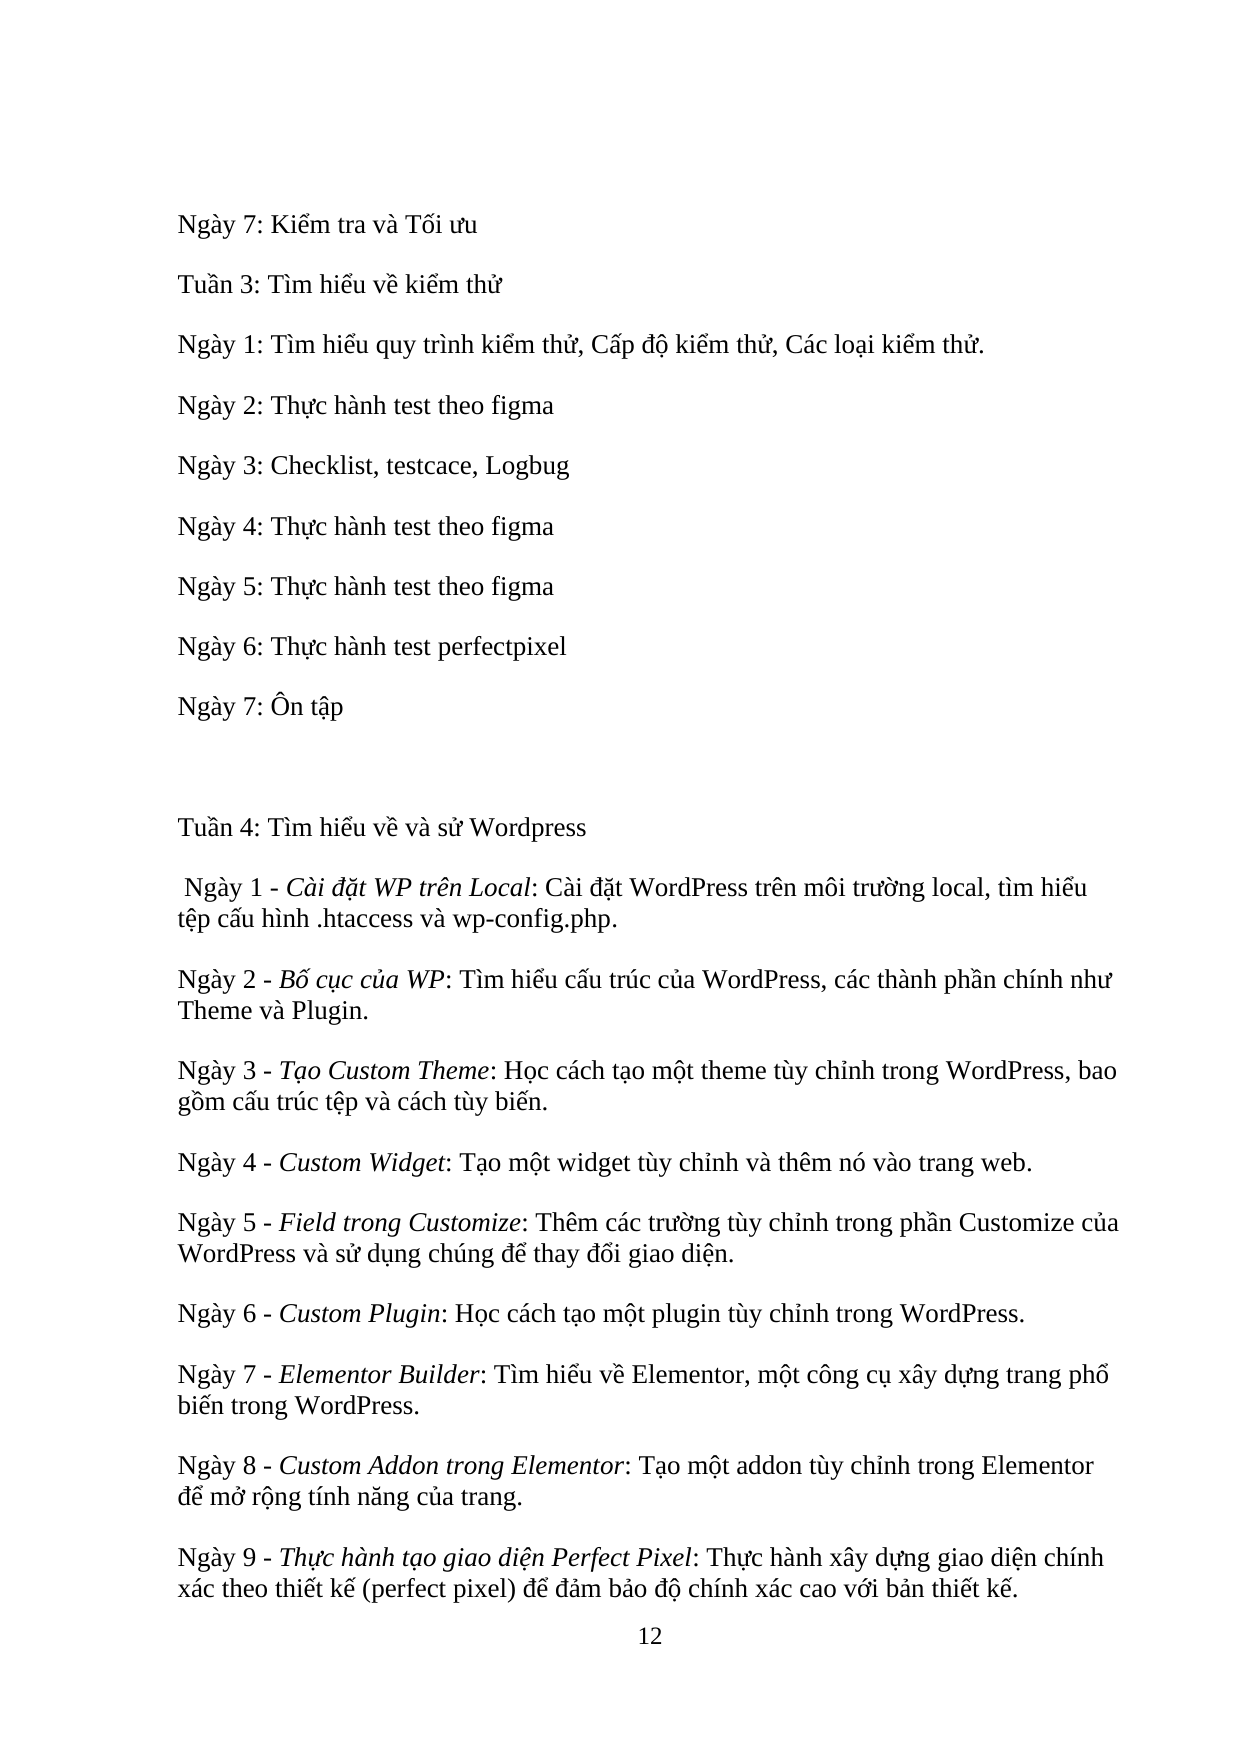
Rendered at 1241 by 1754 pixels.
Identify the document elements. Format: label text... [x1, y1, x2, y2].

text Ngày 8 - Custom Addon trong Elementor: Tạo một addon tùy chỉnh trong Elementor để mở rộng tính năng của trang. [177, 1449, 1122, 1512]
text Ngày 9 - Thực hành tạo giao diện Perfect Pixel: Thực hành xây dựng giao diện chính xác theo thiết kế (perfect pixel) để đảm bảo độ chính xác cao với bản thiết kế. [177, 1541, 1122, 1603]
text Ngày 1 - Cài đặt WP trên Local: Cài đặt WordPress trên môi trường local, tìm hiểu tệp cấu hình .htaccess và wp-config.php. [177, 871, 1122, 934]
text Ngày 6 - Custom Plugin: Học cách tạo một plugin tùy chỉnh trong WordPress. [177, 1298, 1122, 1329]
text Ngày 5 - Field trong Customize: Thêm các trường tùy chỉnh trong phần Customize của WordPress và sử dụng chúng để thay đổi giao diện. [177, 1206, 1122, 1268]
text Ngày 7: Ôn tập [177, 691, 1122, 722]
text Ngày 7: Kiểm tra và Tối ưu [177, 208, 1122, 239]
text Ngày 7 - Elementor Builder: Tìm hiểu về Elementor, một công cụ xây dựng trang phổ biến trong WordPress. [177, 1358, 1122, 1420]
text Ngày 1: Tìm hiểu quy trình kiểm thử, Cấp độ kiểm thử, Các loại kiểm thử. [177, 329, 1122, 360]
text Ngày 3 - Tạo Custom Theme: Học cách tạo một theme tùy chỉnh trong WordPress, bao gồm cấu trúc tệp và cách tùy biến. [177, 1054, 1122, 1117]
text Ngày 2: Thực hành test theo figma [177, 389, 1122, 420]
subtitle Tuần 3: Tìm hiểu về kiểm thử [177, 268, 1122, 299]
text Ngày 2 - Bố cục của WP: Tìm hiểu cấu trúc của WordPress, các thành phần chính như Theme và Plugin. [177, 963, 1122, 1025]
text Ngày 3: Checklist, testcace, Logbug [177, 449, 1122, 480]
subtitle Tuần 4: Tìm hiểu về và sử Wordpress [177, 811, 1122, 842]
text Ngày 4: Thực hành test theo figma [177, 509, 1122, 541]
text Ngày 5: Thực hành test theo figma [177, 570, 1122, 601]
text Ngày 4 - Custom Widget: Tạo một widget tùy chỉnh và thêm nó vào trang web. [177, 1146, 1122, 1177]
text Ngày 6: Thực hành test perfectpixel [177, 630, 1122, 661]
